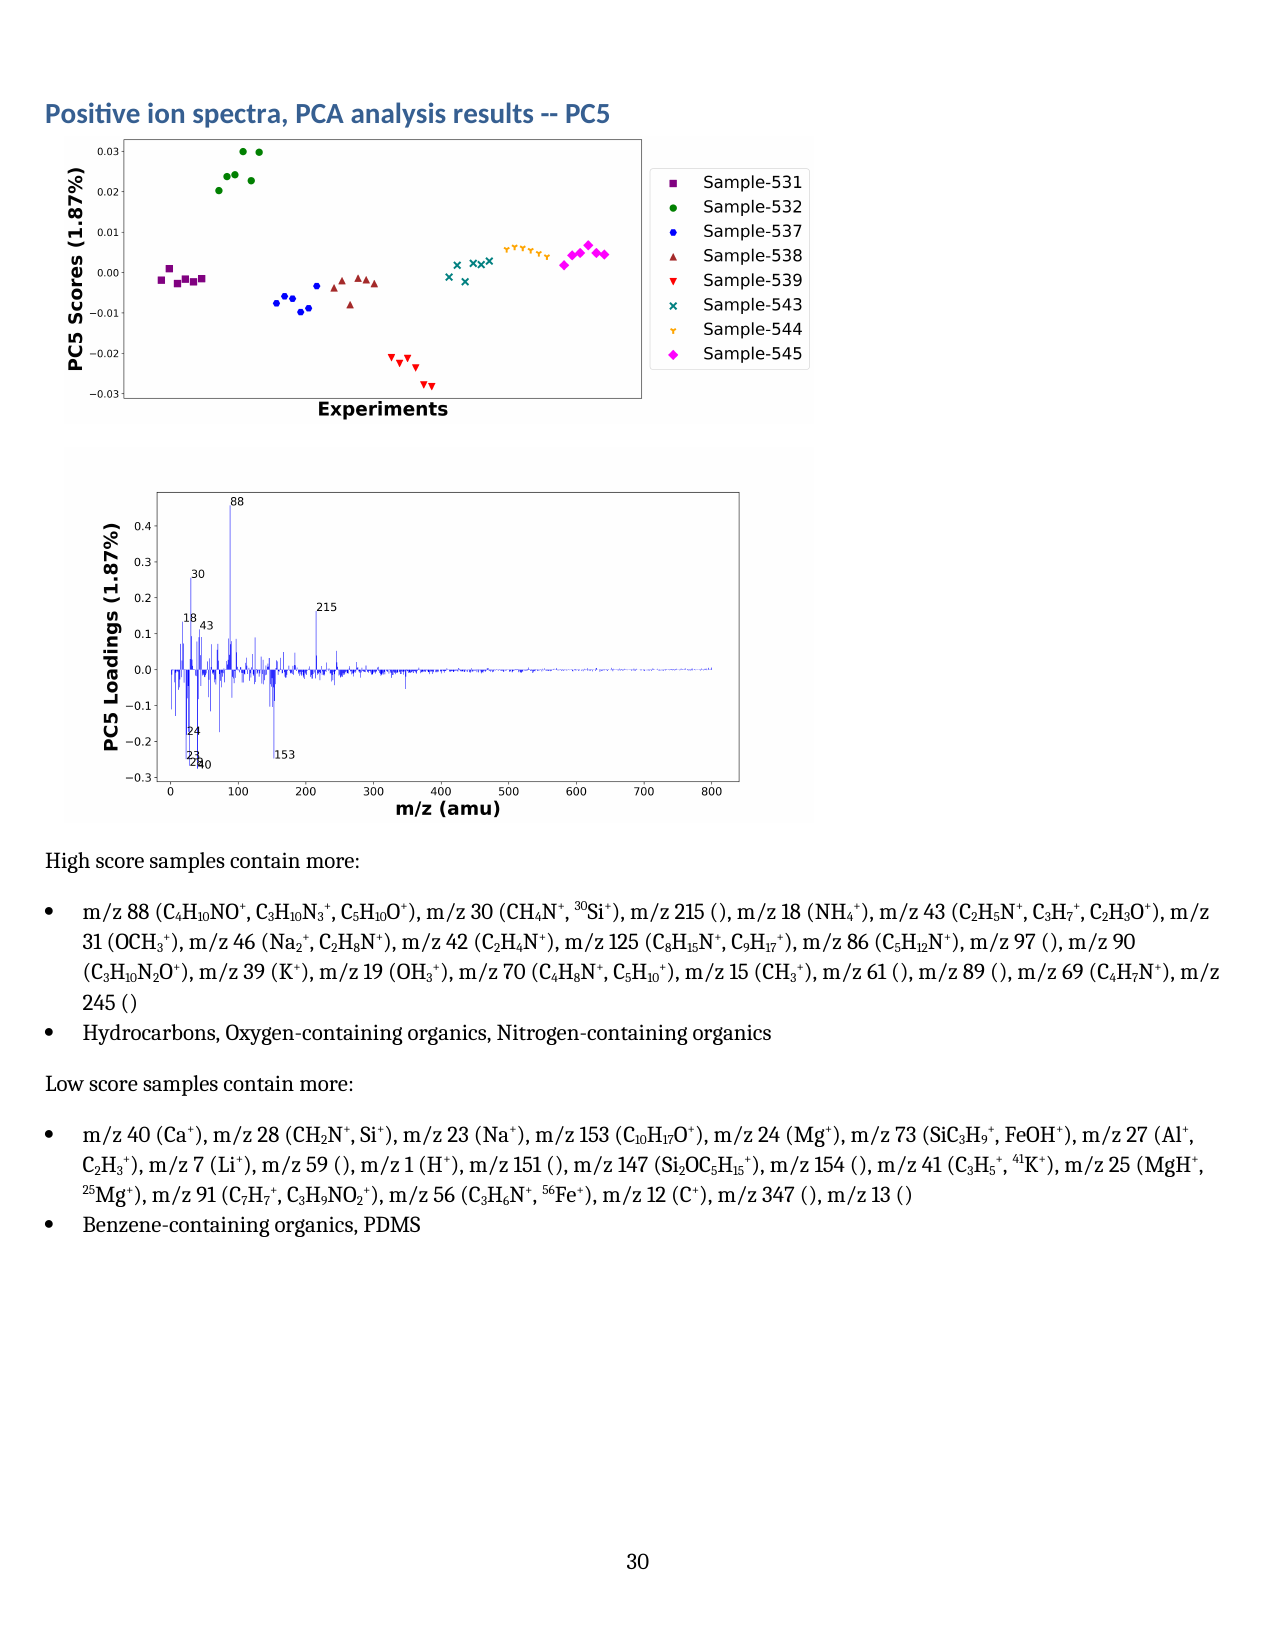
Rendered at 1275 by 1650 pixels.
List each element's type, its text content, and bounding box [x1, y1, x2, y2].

picture [63, 447, 814, 823]
list m/z 88 (C4H10NO+, C3H10N3+, C5H10O+), m/z 30 (CH4N+, 30Si+), m/z 215 (), m/z 18 (NH4+), m/z 43 (C2H5N+, C3H7+, C2H3O+), m/z 31 (OCH3+), m/z 46 (Na2+, C2H8N+), m/z 42 (C2H4N+), m/z 125 (C8H15N+, C9H17+), m/z 86 (C5H12N+), m/z 97 (), m/z 90 (C3H10N2O+), m/z 39 (K+), m/z 19 (OH3+), m/z 70 (C4H8N+, C5H10+), m/z 15 (CH3+), m/z 61 (), m/z 89 (), m/z 69 (C4H7N+), m/z 245 () [45, 899, 1230, 1016]
text High score samples contain more: [45, 848, 1230, 874]
picture [63, 136, 814, 424]
list Benzene-containing organics, PDMS [45, 1212, 1230, 1238]
text Low score samples contain more: [45, 1071, 1230, 1097]
subtitle Positive ion spectra, PCA analysis results -- PC5 [45, 95, 1230, 131]
list Hydrocarbons, Oxygen-containing organics, Nitrogen-containing organics [45, 1019, 1230, 1046]
list m/z 40 (Ca+), m/z 28 (CH2N+, Si+), m/z 23 (Na+), m/z 153 (C10H17O+), m/z 24 (Mg+), m/z 73 (SiC3H9+, FeOH+), m/z 27 (Al+, C2H3+), m/z 7 (Li+), m/z 59 (), m/z 1 (H+), m/z 151 (), m/z 147 (Si2OC5H15+), m/z 154 (), m/z 41 (C3H5+, 41K+), m/z 25 (MgH+, 25Mg+), m/z 91 (C7H7+, C3H9NO2+), m/z 56 (C3H6N+, 56Fe+), m/z 12 (C+), m/z 347 (), m/z 13 () [45, 1122, 1230, 1208]
